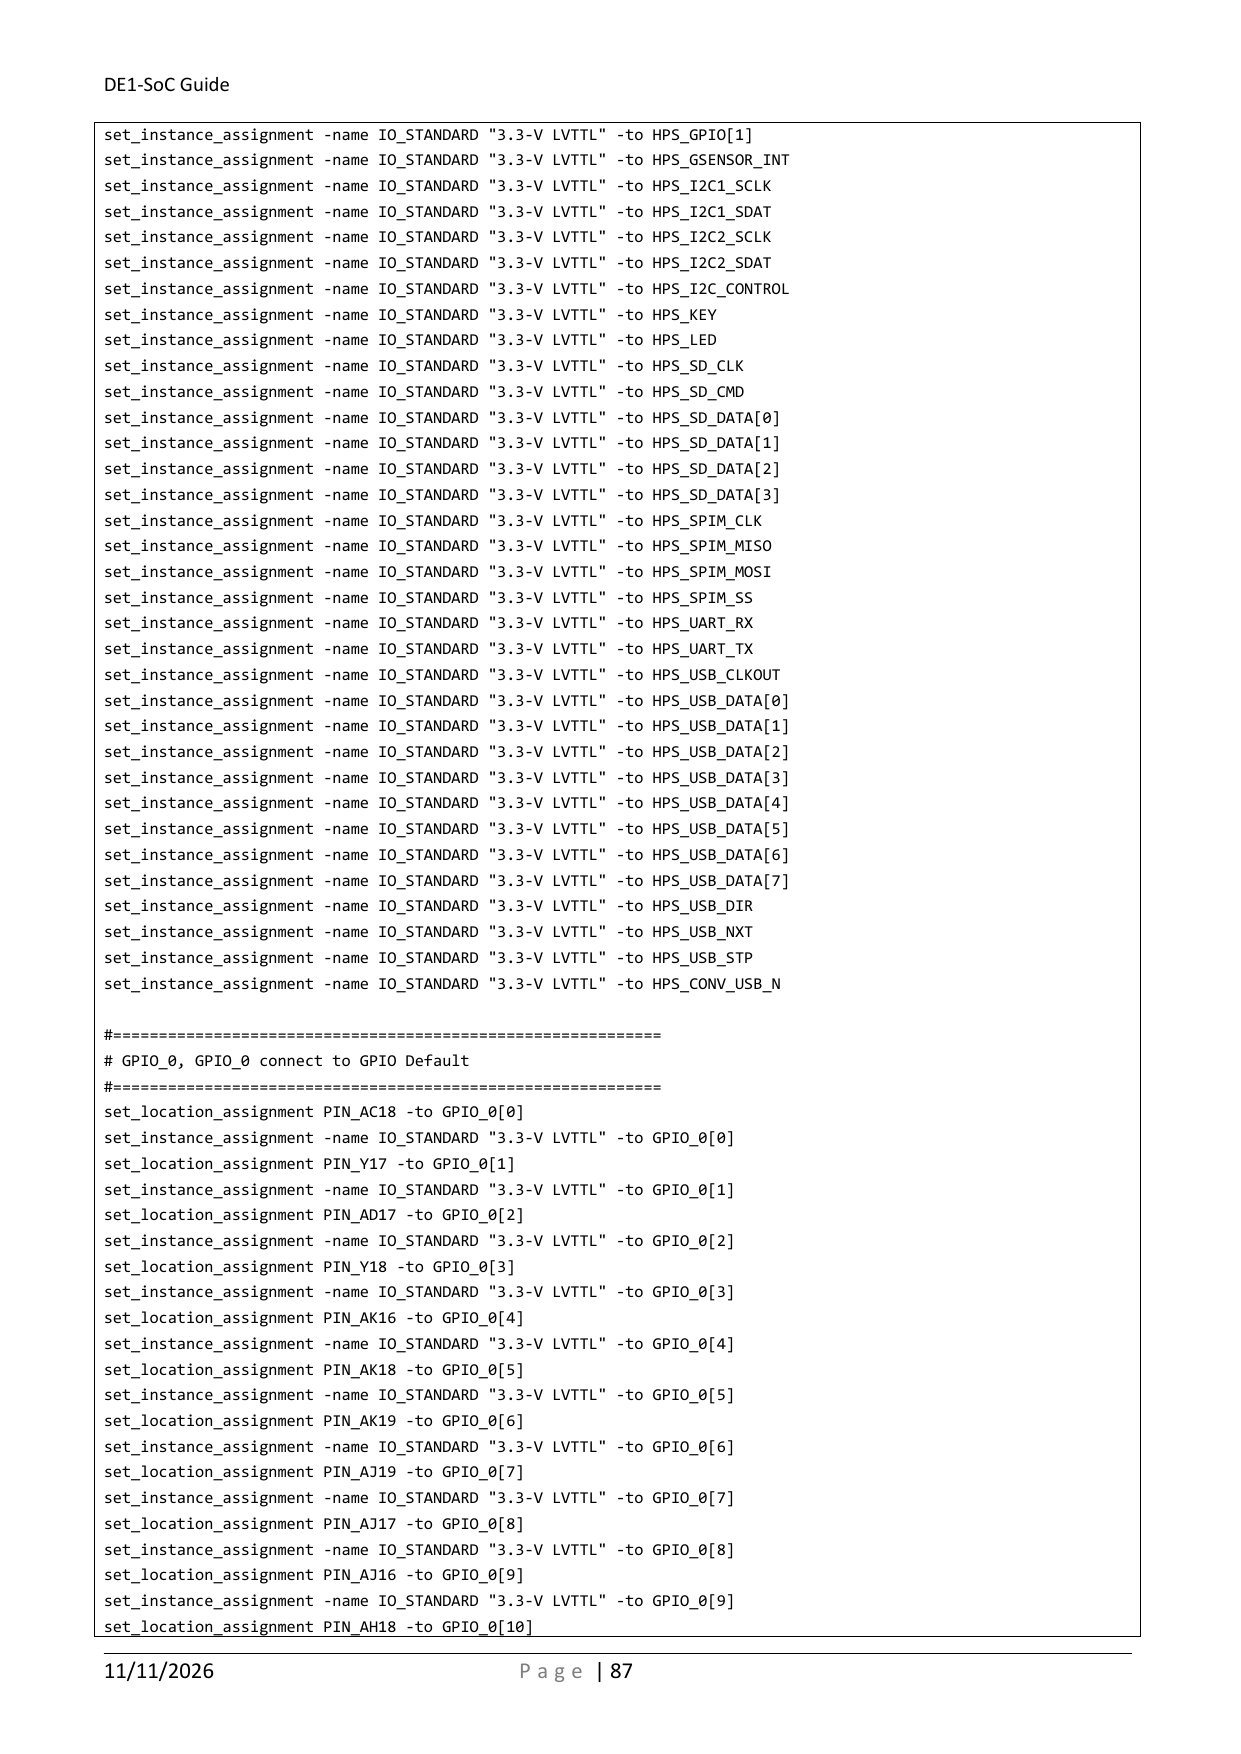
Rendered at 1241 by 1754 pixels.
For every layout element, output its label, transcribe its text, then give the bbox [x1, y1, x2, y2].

text set_instance_assignment -name IO_STANDARD "3.3-V LVTTL" -to HPS_LED [95, 327, 1140, 350]
text set_instance_assignment -name IO_STANDARD "3.3-V LVTTL" -to GPIO_0[2] [95, 1228, 1140, 1251]
text set_instance_assignment -name IO_STANDARD "3.3-V LVTTL" -to HPS_SD_DATA[3] [95, 482, 1140, 504]
text set_instance_assignment -name IO_STANDARD "3.3-V LVTTL" -to HPS_I2C_CONTROL [95, 276, 1140, 299]
text set_instance_assignment -name IO_STANDARD "3.3-V LVTTL" -to GPIO_0[9] [95, 1588, 1140, 1611]
text set_instance_assignment -name IO_STANDARD "3.3-V LVTTL" -to HPS_USB_NXT [95, 919, 1140, 942]
text set_instance_assignment -name IO_STANDARD "3.3-V LVTTL" -to GPIO_0[5] [95, 1382, 1140, 1405]
text set_instance_assignment -name IO_STANDARD "3.3-V LVTTL" -to GPIO_0[4] [95, 1331, 1140, 1353]
text set_instance_assignment -name IO_STANDARD "3.3-V LVTTL" -to HPS_USB_DATA[5] [95, 816, 1140, 839]
text set_instance_assignment -name IO_STANDARD "3.3-V LVTTL" -to HPS_USB_DATA[2] [95, 739, 1140, 762]
text set_location_assignment PIN_Y18 -to GPIO_0[3] [95, 1254, 1140, 1276]
text set_location_assignment PIN_AJ17 -to GPIO_0[8] [95, 1511, 1140, 1534]
text set_instance_assignment -name IO_STANDARD "3.3-V LVTTL" -to GPIO_0[3] [95, 1279, 1140, 1302]
text set_instance_assignment -name IO_STANDARD "3.3-V LVTTL" -to HPS_SD_CMD [95, 379, 1140, 402]
text set_instance_assignment -name IO_STANDARD "3.3-V LVTTL" -to HPS_SD_CLK [95, 353, 1140, 376]
text set_instance_assignment -name IO_STANDARD "3.3-V LVTTL" -to GPIO_0[1] [95, 1177, 1140, 1199]
text set_instance_assignment -name IO_STANDARD "3.3-V LVTTL" -to HPS_SPIM_CLK [95, 508, 1140, 530]
text set_instance_assignment -name IO_STANDARD "3.3-V LVTTL" -to HPS_SD_DATA[1] [95, 430, 1140, 453]
text set_instance_assignment -name IO_STANDARD "3.3-V LVTTL" -to HPS_I2C2_SCLK [95, 224, 1140, 247]
text set_instance_assignment -name IO_STANDARD "3.3-V LVTTL" -to HPS_SPIM_SS [95, 585, 1140, 607]
text set_instance_assignment -name IO_STANDARD "3.3-V LVTTL" -to HPS_GSENSOR_INT [95, 147, 1140, 170]
text #============================================================ [95, 1074, 1140, 1096]
text set_location_assignment PIN_AJ16 -to GPIO_0[9] [95, 1562, 1140, 1585]
text set_instance_assignment -name IO_STANDARD "3.3-V LVTTL" -to HPS_SD_DATA[0] [95, 405, 1140, 427]
text set_instance_assignment -name IO_STANDARD "3.3-V LVTTL" -to HPS_SPIM_MOSI [95, 559, 1140, 582]
text set_instance_assignment -name IO_STANDARD "3.3-V LVTTL" -to HPS_UART_RX [95, 611, 1140, 633]
text set_instance_assignment -name IO_STANDARD "3.3-V LVTTL" -to HPS_GPIO[1] [95, 123, 1140, 144]
text set_location_assignment PIN_AK16 -to GPIO_0[4] [95, 1305, 1140, 1328]
text set_instance_assignment -name IO_STANDARD "3.3-V LVTTL" -to HPS_USB_DATA[4] [95, 791, 1140, 813]
text set_instance_assignment -name IO_STANDARD "3.3-V LVTTL" -to HPS_USB_DATA[3] [95, 765, 1140, 787]
text set_instance_assignment -name IO_STANDARD "3.3-V LVTTL" -to GPIO_0[7] [95, 1485, 1140, 1508]
text set_instance_assignment -name IO_STANDARD "3.3-V LVTTL" -to HPS_USB_DATA[7] [95, 868, 1140, 890]
text set_instance_assignment -name IO_STANDARD "3.3-V LVTTL" -to HPS_SPIM_MISO [95, 533, 1140, 556]
text set_location_assignment PIN_AJ19 -to GPIO_0[7] [95, 1459, 1140, 1482]
text set_location_assignment PIN_AK18 -to GPIO_0[5] [95, 1357, 1140, 1379]
text set_instance_assignment -name IO_STANDARD "3.3-V LVTTL" -to HPS_USB_CLKOUT [95, 662, 1140, 684]
text set_location_assignment PIN_AK19 -to GPIO_0[6] [95, 1408, 1140, 1431]
text # GPIO_0, GPIO_0 connect to GPIO Default [95, 1048, 1140, 1071]
text set_instance_assignment -name IO_STANDARD "3.3-V LVTTL" -to HPS_USB_DATA[0] [95, 688, 1140, 710]
text set_location_assignment PIN_AH18 -to GPIO_0[10] [95, 1614, 1140, 1636]
text #============================================================ [95, 1022, 1140, 1045]
text set_instance_assignment -name IO_STANDARD "3.3-V LVTTL" -to HPS_CONV_USB_N [95, 971, 1140, 993]
text set_instance_assignment -name IO_STANDARD "3.3-V LVTTL" -to HPS_I2C1_SCLK [95, 173, 1140, 196]
text set_instance_assignment -name IO_STANDARD "3.3-V LVTTL" -to HPS_KEY [95, 302, 1140, 324]
text set_instance_assignment -name IO_STANDARD "3.3-V LVTTL" -to GPIO_0[6] [95, 1434, 1140, 1456]
text set_instance_assignment -name IO_STANDARD "3.3-V LVTTL" -to GPIO_0[0] [95, 1125, 1140, 1148]
text set_instance_assignment -name IO_STANDARD "3.3-V LVTTL" -to HPS_USB_STP [95, 945, 1140, 968]
text set_instance_assignment -name IO_STANDARD "3.3-V LVTTL" -to HPS_USB_DATA[1] [95, 713, 1140, 736]
text set_instance_assignment -name IO_STANDARD "3.3-V LVTTL" -to HPS_I2C2_SDAT [95, 250, 1140, 273]
text set_location_assignment PIN_AD17 -to GPIO_0[2] [95, 1202, 1140, 1225]
text set_instance_assignment -name IO_STANDARD "3.3-V LVTTL" -to HPS_SD_DATA[2] [95, 456, 1140, 479]
text set_instance_assignment -name IO_STANDARD "3.3-V LVTTL" -to HPS_UART_TX [95, 636, 1140, 659]
text set_instance_assignment -name IO_STANDARD "3.3-V LVTTL" -to HPS_USB_DIR [95, 893, 1140, 916]
text set_instance_assignment -name IO_STANDARD "3.3-V LVTTL" -to GPIO_0[8] [95, 1537, 1140, 1559]
text set_instance_assignment -name IO_STANDARD "3.3-V LVTTL" -to HPS_I2C1_SDAT [95, 199, 1140, 221]
text set_location_assignment PIN_AC18 -to GPIO_0[0] [95, 1099, 1140, 1122]
text set_instance_assignment -name IO_STANDARD "3.3-V LVTTL" -to HPS_USB_DATA[6] [95, 842, 1140, 865]
text set_location_assignment PIN_Y17 -to GPIO_0[1] [95, 1151, 1140, 1173]
